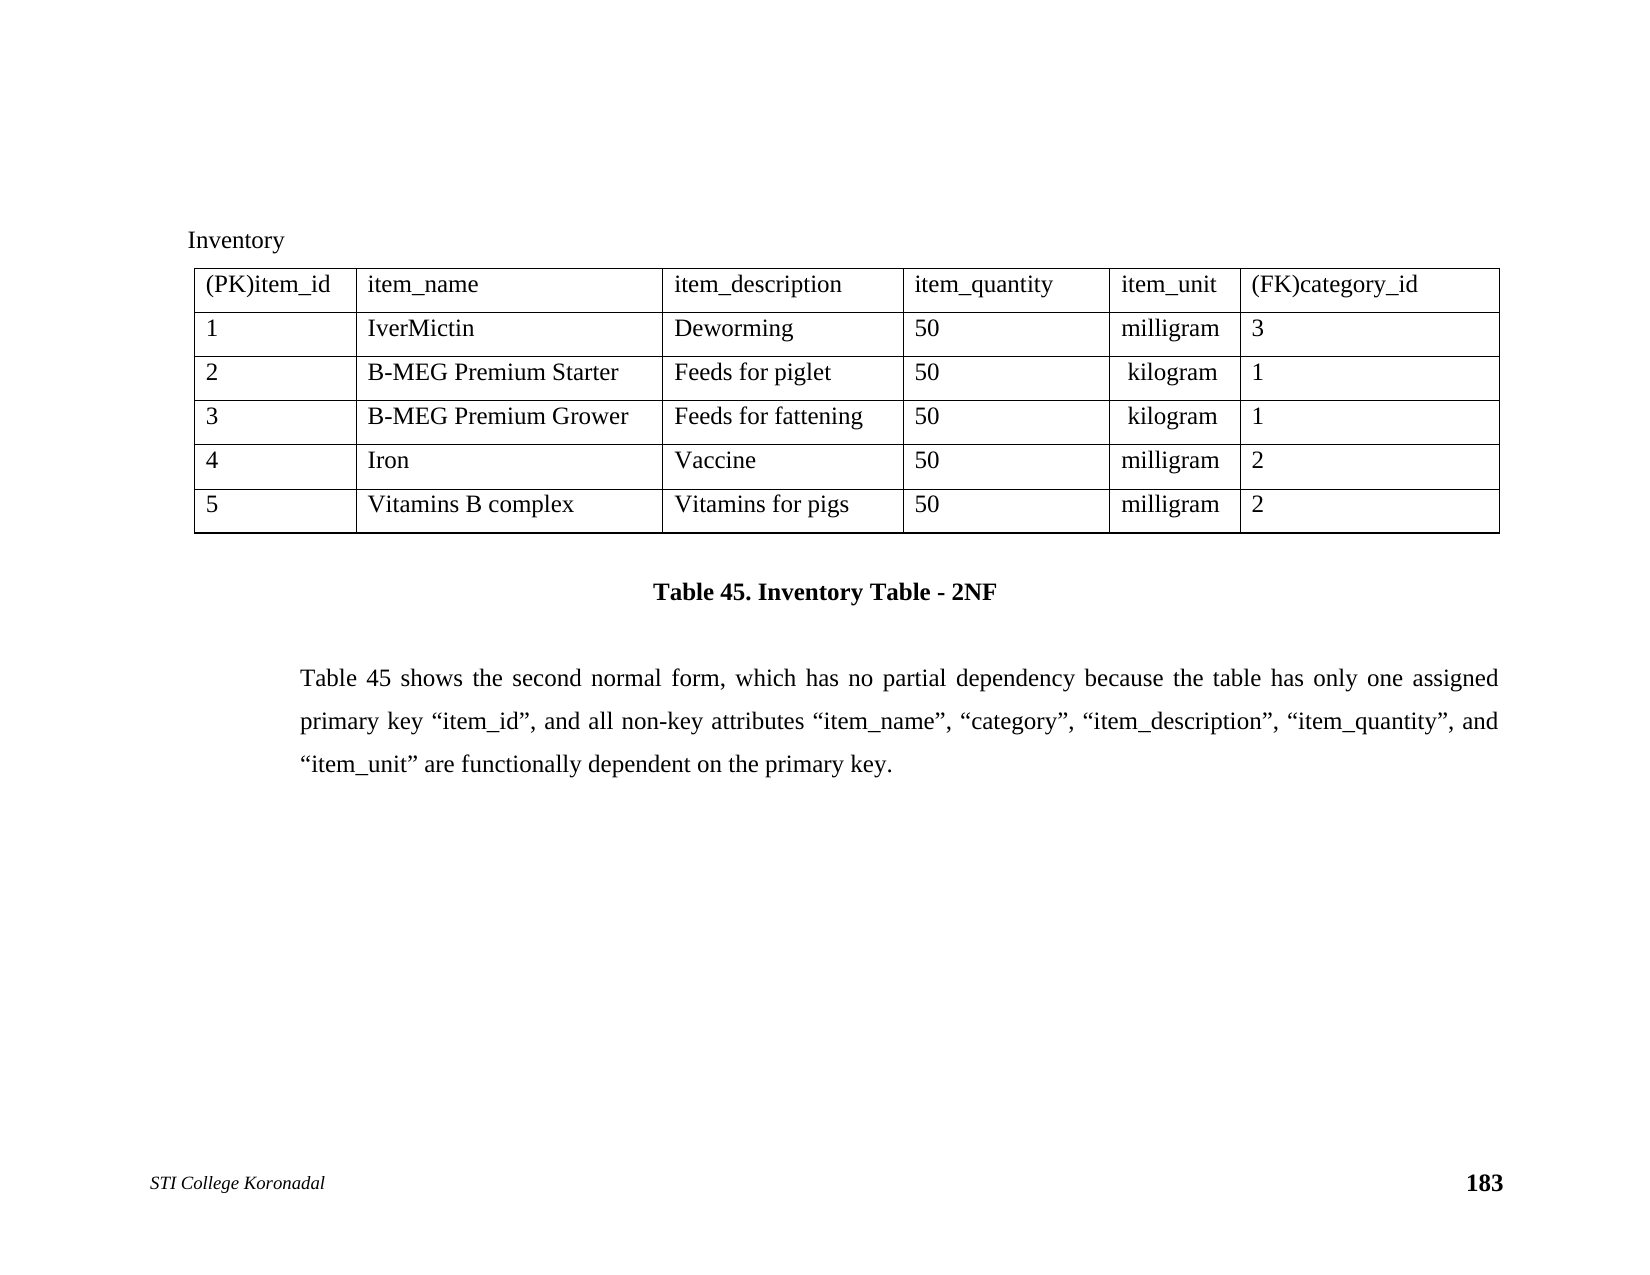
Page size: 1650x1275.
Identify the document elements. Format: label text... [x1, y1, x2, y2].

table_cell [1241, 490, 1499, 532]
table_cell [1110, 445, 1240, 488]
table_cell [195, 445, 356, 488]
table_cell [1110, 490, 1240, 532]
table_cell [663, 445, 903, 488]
text Table 45. Inventory Table - 2NF [150, 577, 1500, 605]
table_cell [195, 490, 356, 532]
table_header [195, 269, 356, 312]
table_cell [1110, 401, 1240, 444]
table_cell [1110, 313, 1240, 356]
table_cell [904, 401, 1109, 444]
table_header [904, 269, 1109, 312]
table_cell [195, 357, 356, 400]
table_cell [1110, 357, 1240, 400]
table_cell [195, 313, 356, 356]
text Table 45 shows the second normal form, which has no partial dependency because the table has only one assigned primary key “item_id”, and all non-key attributes “item_name”, “category”, “item_description”, “item_quantity”, and “item_unit” are functionally dependent on the primary key. [300, 663, 1500, 778]
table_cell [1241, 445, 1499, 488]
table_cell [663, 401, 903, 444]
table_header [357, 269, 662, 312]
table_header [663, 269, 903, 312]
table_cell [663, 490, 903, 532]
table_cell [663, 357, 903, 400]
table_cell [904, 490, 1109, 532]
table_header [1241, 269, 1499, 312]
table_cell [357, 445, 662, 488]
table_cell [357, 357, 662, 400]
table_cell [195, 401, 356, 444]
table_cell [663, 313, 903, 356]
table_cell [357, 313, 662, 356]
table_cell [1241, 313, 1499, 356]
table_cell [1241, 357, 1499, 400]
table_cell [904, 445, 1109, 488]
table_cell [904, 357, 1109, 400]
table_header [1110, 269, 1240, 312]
text Inventory [150, 225, 1500, 254]
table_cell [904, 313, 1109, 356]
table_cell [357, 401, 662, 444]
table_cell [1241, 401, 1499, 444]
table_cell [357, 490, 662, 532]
